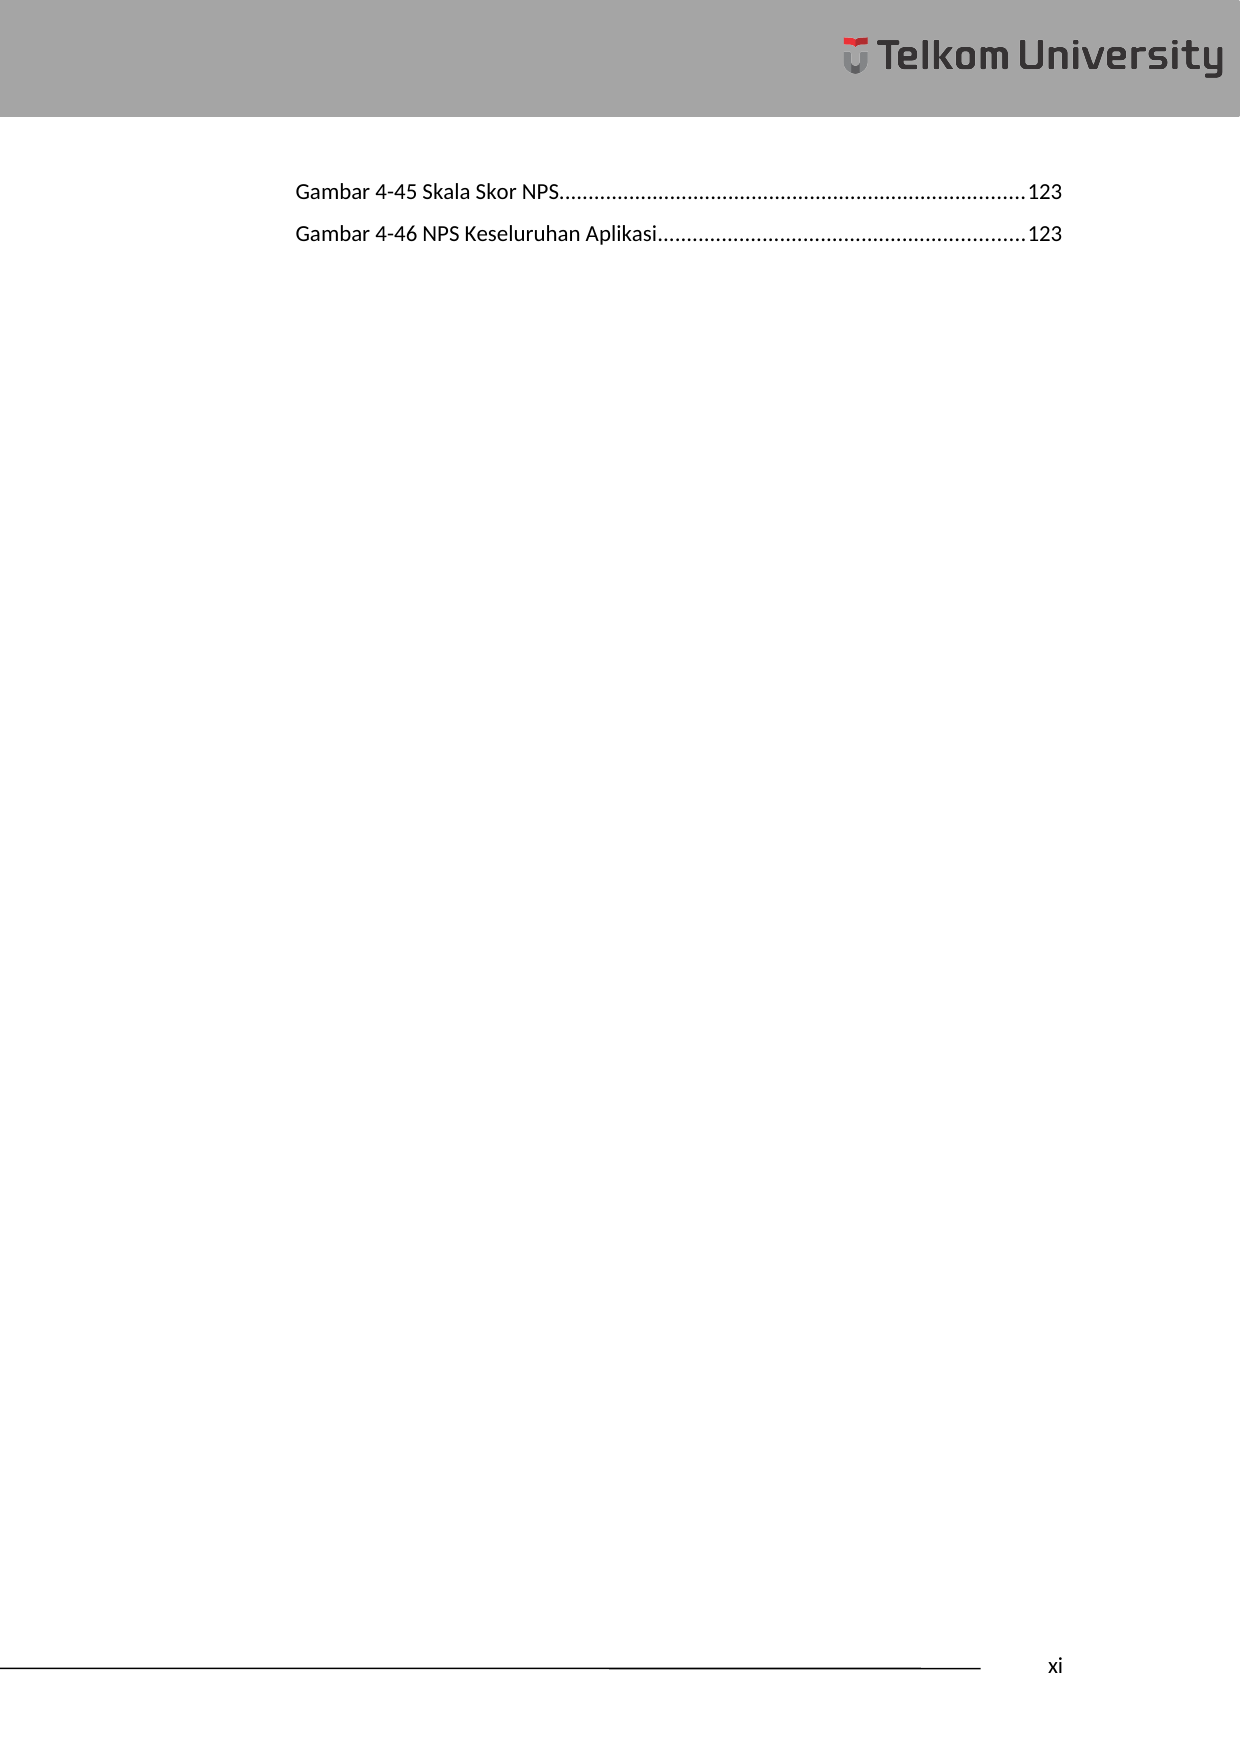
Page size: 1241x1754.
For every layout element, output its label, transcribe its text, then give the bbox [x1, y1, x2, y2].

text Gambar 4-45 Skala Skor NPS 123 [295, 177, 1063, 205]
picture [843, 37, 1223, 78]
text Gambar 4-46 NPS Keseluruhan Aplikasi 123 [295, 219, 1063, 247]
